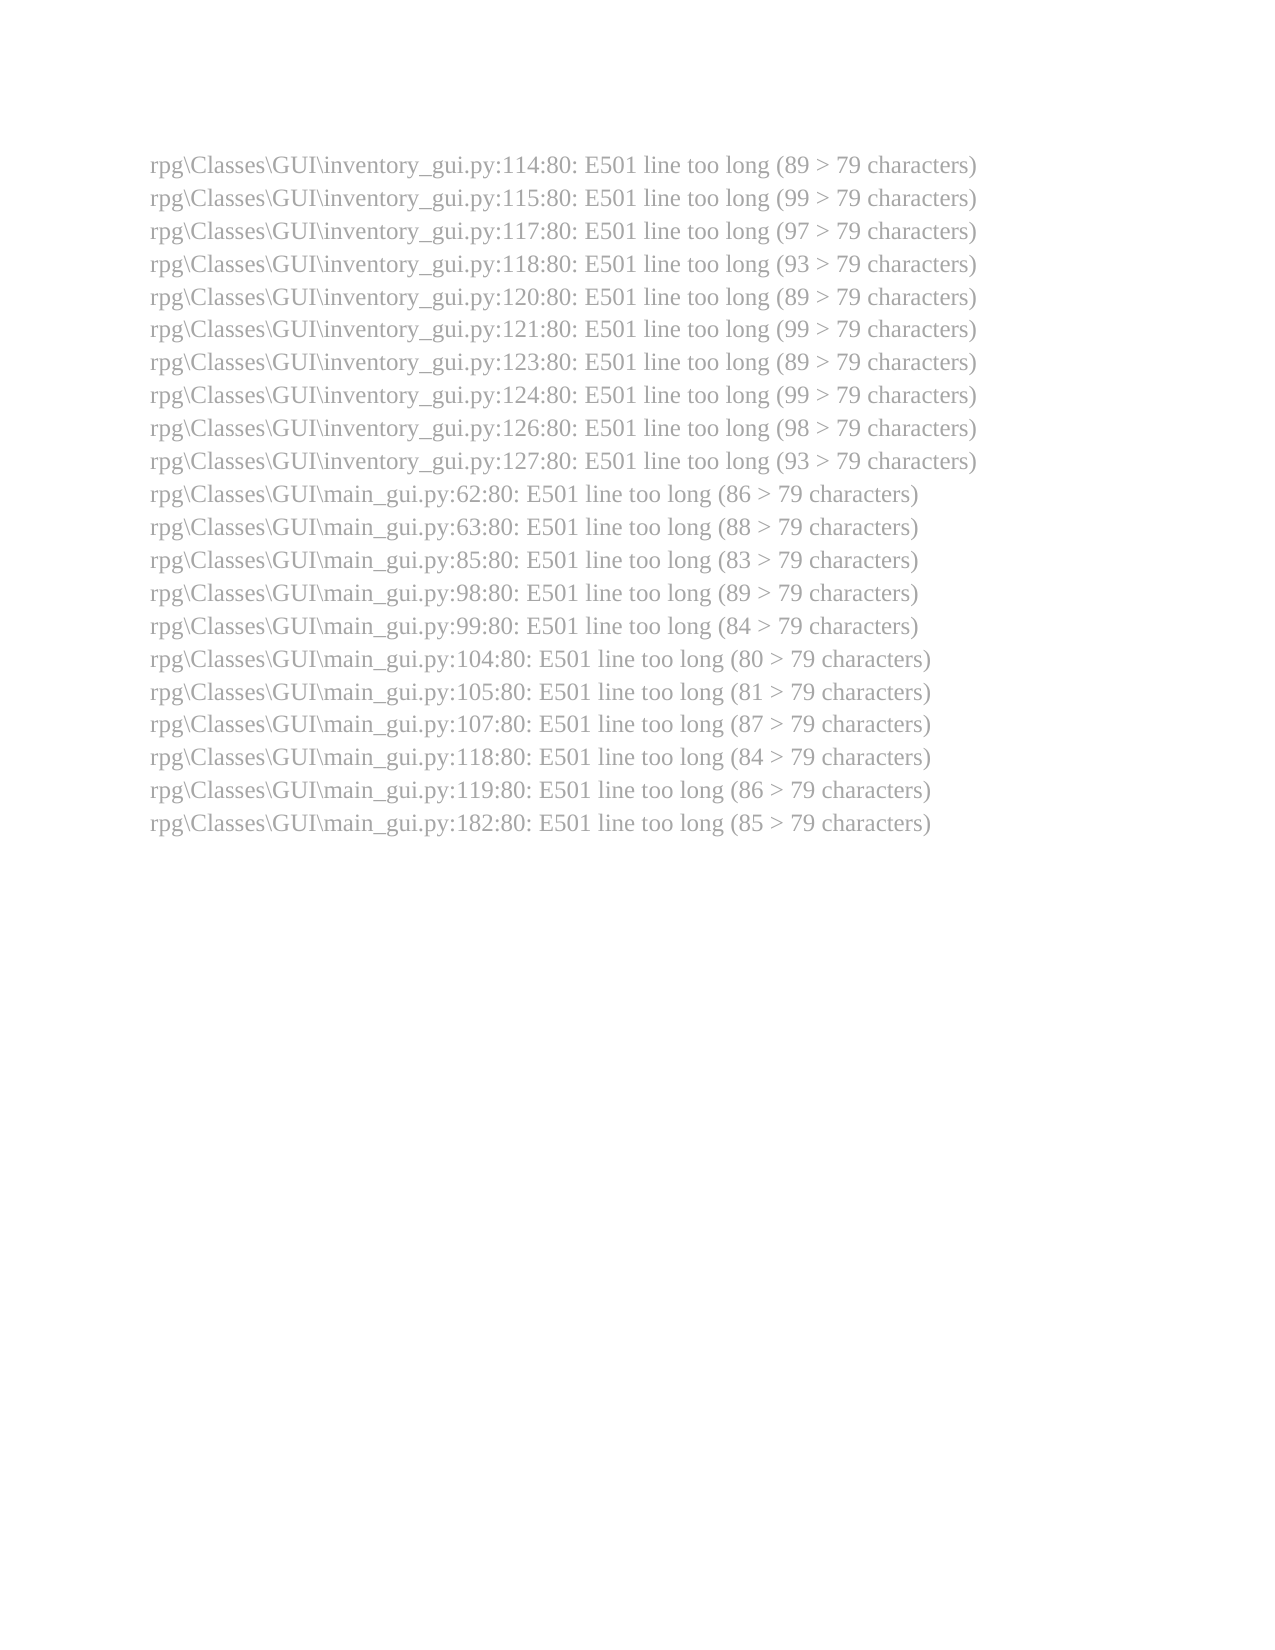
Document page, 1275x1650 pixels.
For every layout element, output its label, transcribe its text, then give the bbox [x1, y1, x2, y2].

subtitle rpg\Classes\GUI\inventory_gui.py:114:80: E501 line too long (89 > 79 characters) [150, 150, 1125, 179]
subtitle rpg\Classes\GUI\main_gui.py:62:80: E501 line too long (86 > 79 characters) [150, 479, 1125, 508]
subtitle rpg\Classes\GUI\main_gui.py:107:80: E501 line too long (87 > 79 characters) [150, 709, 1125, 738]
subtitle rpg\Classes\GUI\inventory_gui.py:124:80: E501 line too long (99 > 79 characters) [150, 380, 1125, 409]
subtitle rpg\Classes\GUI\inventory_gui.py:123:80: E501 line too long (89 > 79 characters) [150, 347, 1125, 376]
subtitle rpg\Classes\GUI\main_gui.py:105:80: E501 line too long (81 > 79 characters) [150, 677, 1125, 705]
subtitle rpg\Classes\GUI\main_gui.py:119:80: E501 line too long (86 > 79 characters) [150, 775, 1125, 804]
subtitle rpg\Classes\GUI\main_gui.py:182:80: E501 line too long (85 > 79 characters) [150, 808, 1125, 837]
subtitle rpg\Classes\GUI\inventory_gui.py:117:80: E501 line too long (97 > 79 characters) [150, 216, 1125, 244]
subtitle rpg\Classes\GUI\inventory_gui.py:126:80: E501 line too long (98 > 79 characters) [150, 413, 1125, 442]
subtitle rpg\Classes\GUI\inventory_gui.py:121:80: E501 line too long (99 > 79 characters) [150, 314, 1125, 343]
subtitle rpg\Classes\GUI\main_gui.py:118:80: E501 line too long (84 > 79 characters) [150, 742, 1125, 771]
subtitle rpg\Classes\GUI\inventory_gui.py:120:80: E501 line too long (89 > 79 characters) [150, 282, 1125, 310]
subtitle rpg\Classes\GUI\main_gui.py:99:80: E501 line too long (84 > 79 characters) [150, 611, 1125, 639]
subtitle rpg\Classes\GUI\main_gui.py:85:80: E501 line too long (83 > 79 characters) [150, 545, 1125, 574]
subtitle rpg\Classes\GUI\main_gui.py:98:80: E501 line too long (89 > 79 characters) [150, 578, 1125, 607]
subtitle rpg\Classes\GUI\inventory_gui.py:115:80: E501 line too long (99 > 79 characters) [150, 183, 1125, 212]
subtitle rpg\Classes\GUI\main_gui.py:63:80: E501 line too long (88 > 79 characters) [150, 512, 1125, 541]
subtitle rpg\Classes\GUI\main_gui.py:104:80: E501 line too long (80 > 79 characters) [150, 644, 1125, 672]
subtitle rpg\Classes\GUI\inventory_gui.py:118:80: E501 line too long (93 > 79 characters) [150, 249, 1125, 277]
subtitle rpg\Classes\GUI\inventory_gui.py:127:80: E501 line too long (93 > 79 characters) [150, 446, 1125, 475]
